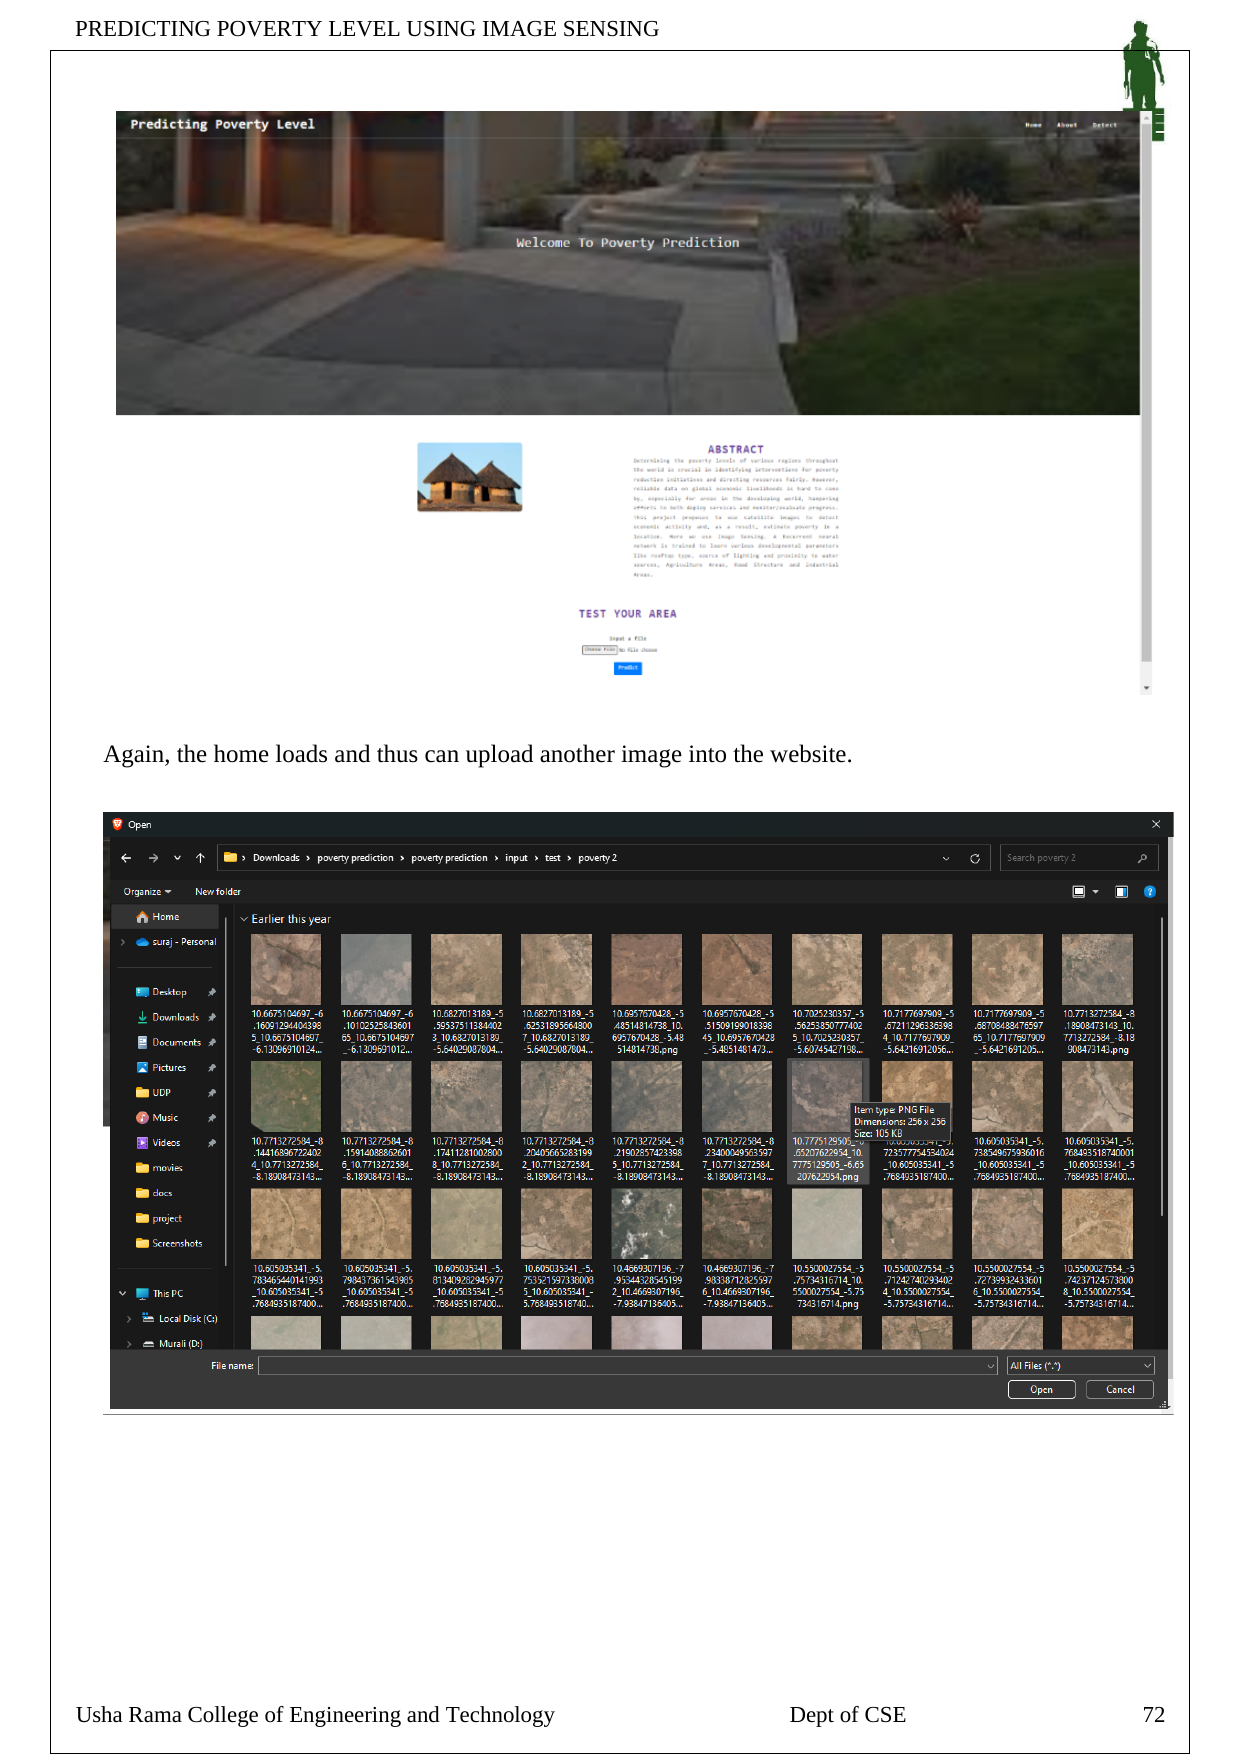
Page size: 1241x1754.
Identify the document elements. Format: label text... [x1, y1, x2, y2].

subtitle Again, the home loads and thus can upload another image into the website. [103, 739, 1165, 768]
picture [116, 51, 1172, 695]
picture [103, 812, 1174, 1415]
picture [1117, 11, 1172, 50]
